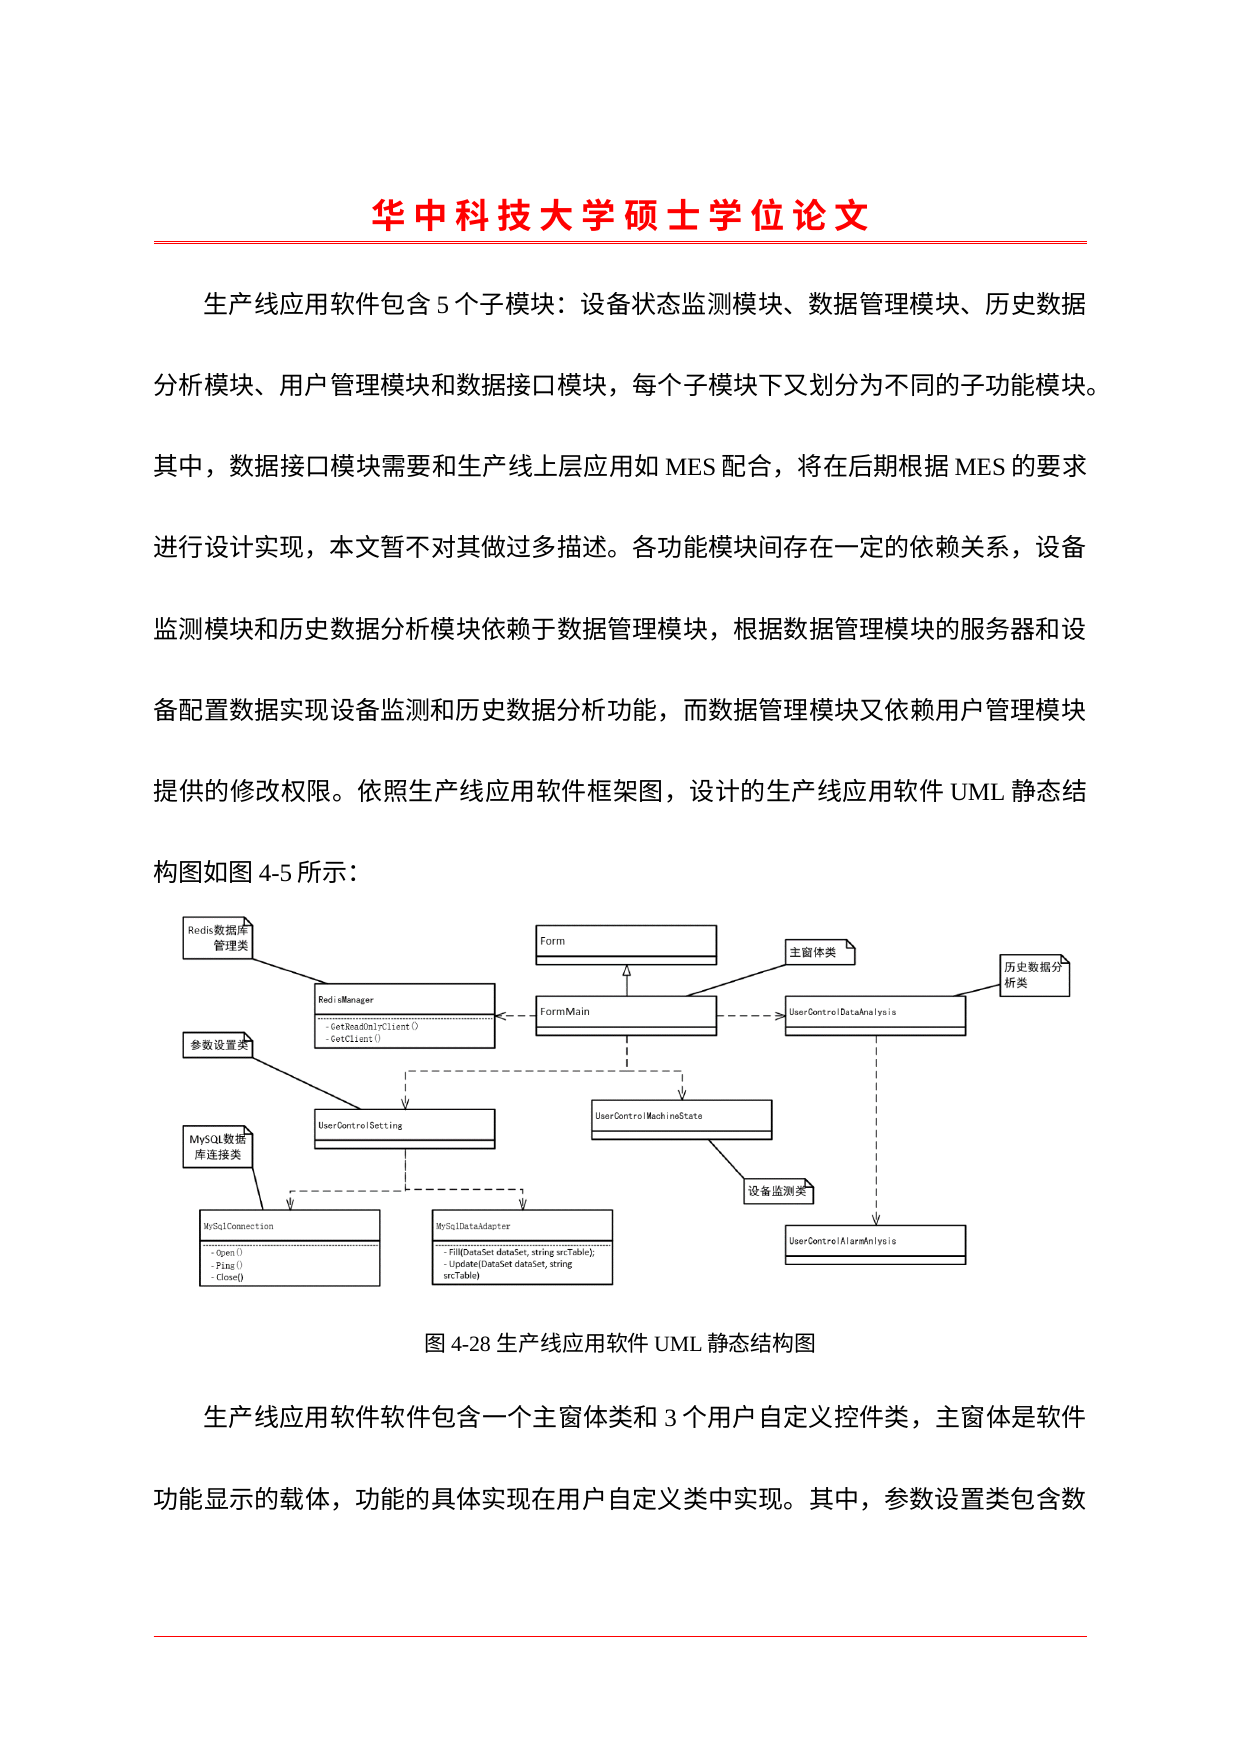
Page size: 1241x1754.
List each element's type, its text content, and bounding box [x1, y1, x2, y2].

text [153, 1383, 1087, 1530]
picture [165, 912, 1075, 1291]
text 生产线应用软件包含5个子模块：设备状态监测模块、数据管理模块、历史数据分析模块、用户管理模块和数据接口模块，每个子模块下又划分为不同的子功能模块。其中，数据接口模块需要和生产线上层应用如MES配合，将在后期根据MES的要求进行设计实现，本文暂不对其做过多描述。各功能模块间存在一定的依赖关系，设备监测模块和历史数据分析模块依赖于数据管理模块，根据数据管理模块的服务器和设备配置数据实现设备监测和历史数据分析功能，而数据管理模块又依赖用户管理模块提供的修改权限。依照生产线应用软件框架图，设计的生产线应用软件UML静态结构图如图4-5所示： [153, 270, 1087, 903]
